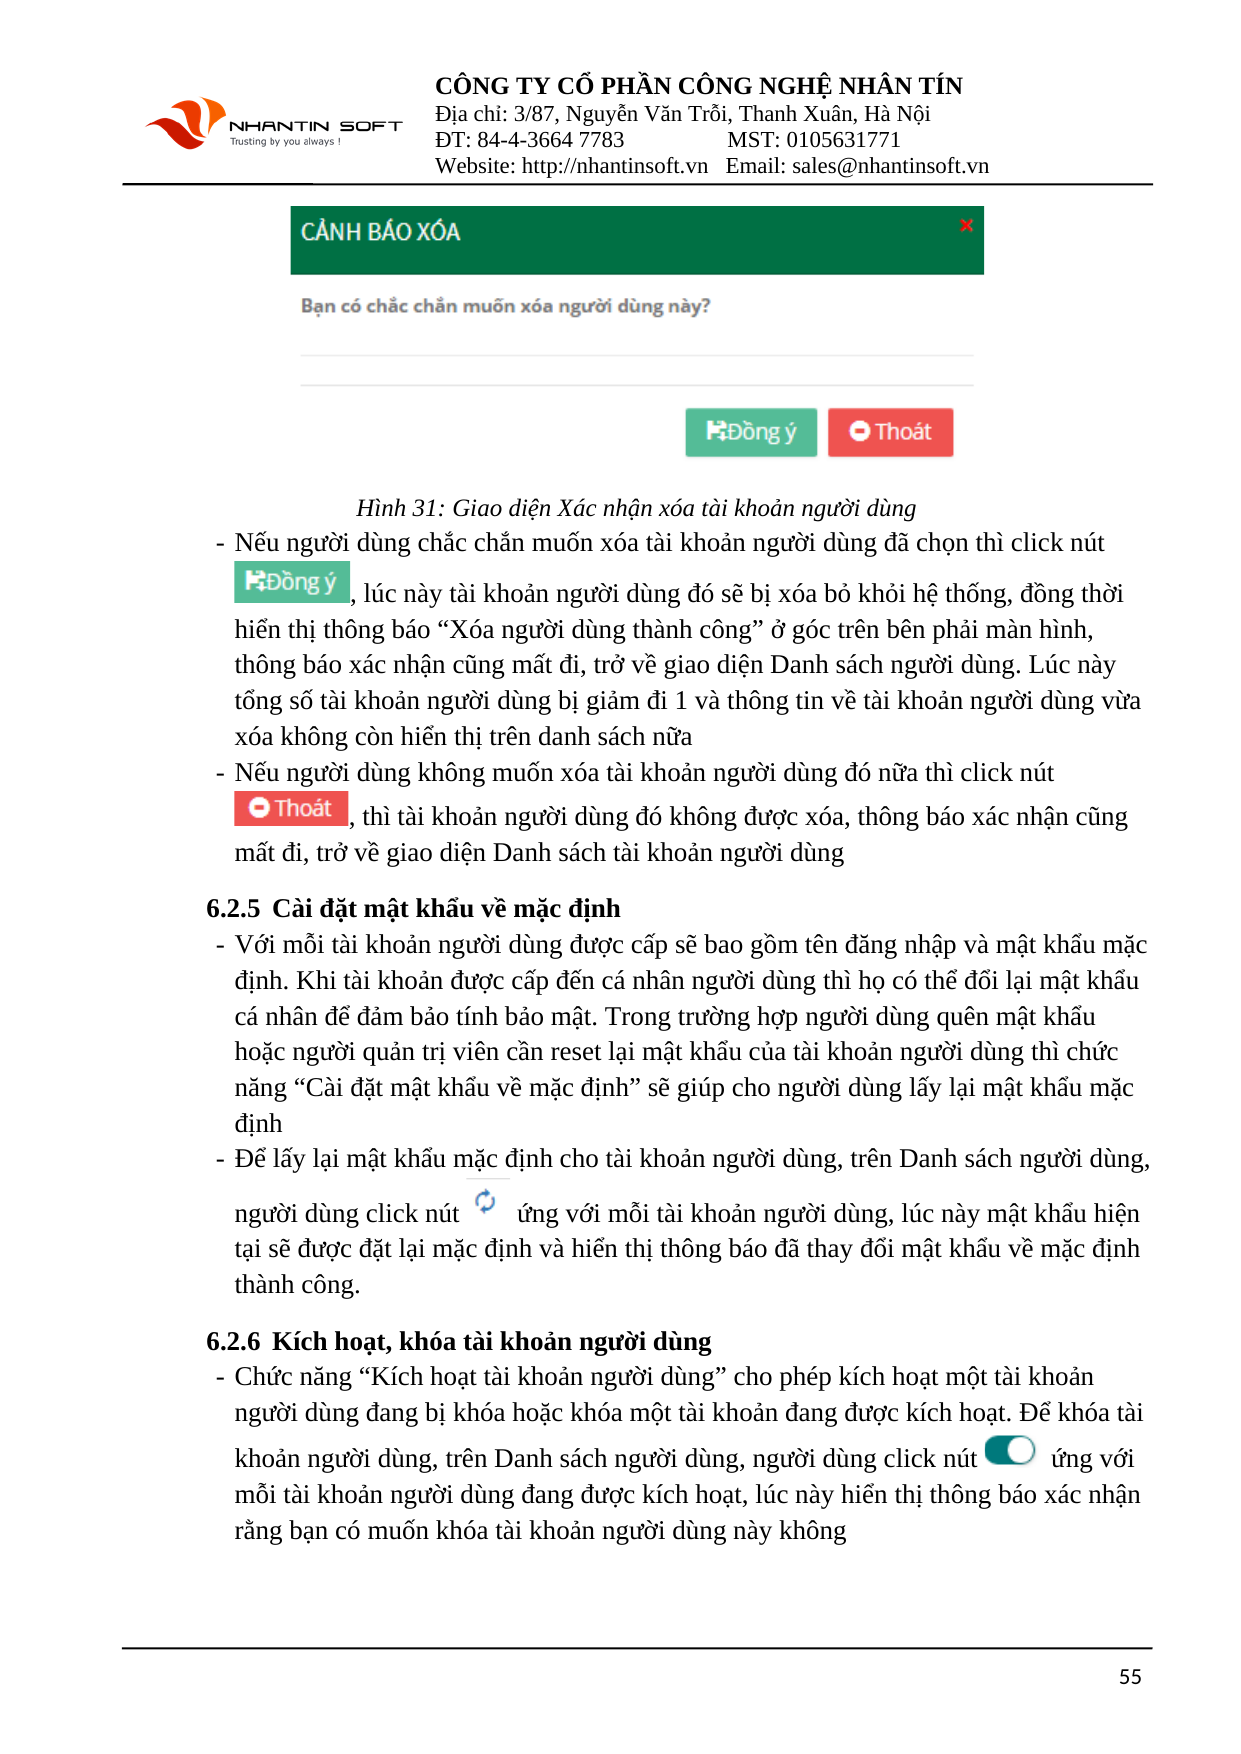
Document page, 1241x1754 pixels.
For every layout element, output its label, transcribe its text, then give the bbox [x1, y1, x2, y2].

picture [234, 561, 350, 603]
picture [290, 206, 985, 490]
subtitle Kích hoạt, khóa tài khoản người dùng [206, 1325, 1153, 1356]
text Hình 31: Giao diện Xác nhận xóa tài khoản người dùng [122, 493, 1153, 522]
list Với mỗi tài khoản người dùng được cấp sẽ bao gồm tên đăng nhập và mật khẩu mặc định. Khi tài khoản được cấp đến cá nhân người dùng thì họ có thể đổi lại mật khẩu cá nhân để đảm bảo tính bảo mật. Trong trường hợp người dùng quên mật khẩu hoặc người quản trị viên cần reset lại mật khẩu của tài khoản người dùng thì chức năng “Cài đặt mật khẩu về mặc định” sẽ giúp cho người dùng lấy lại mật khẩu mặc định [216, 928, 1153, 1138]
picture [234, 791, 349, 826]
list Nếu người dùng không muốn xóa tài khoản người dùng đó nữa thì click nút , thì tài khoản người dùng đó không được xóa, thông báo xác nhận cũng mất đi, trở về giao diện Danh sách tài khoản người dùng [216, 756, 1153, 867]
list Nếu người dùng chắc chắn muốn xóa tài khoản người dùng đã chọn thì click nút , lúc này tài khoản người dùng đó sẽ bị xóa bỏ khỏi hệ thống, đồng thời hiển thị thông báo “Xóa người dùng thành công” ở góc trên bên phải màn hình, thông báo xác nhận cũng mất đi, trở về giao diện Danh sách người dùng. Lúc này tổng số tài khoản người dùng bị giảm đi 1 và thông tin về tài khoản người dùng vừa xóa không còn hiển thị trên danh sách nữa [216, 527, 1153, 751]
list Để lấy lại mật khẩu mặc định cho tài khoản người dùng, trên Danh sách người dùng, người dùng click nút ứng với mỗi tài khoản người dùng, lúc này mật khẩu hiện tại sẽ được đặt lại mặc định và hiển thị thông báo đã thay đổi mật khẩu về mặc định thành công. [216, 1143, 1153, 1299]
picture [984, 1432, 1045, 1468]
subtitle Cài đặt mật khẩu về mặc định [206, 892, 1153, 924]
picture [133, 70, 413, 176]
list Chức năng “Kích hoạt tài khoản người dùng” cho phép kích hoạt một tài khoản người dùng đang bị khóa hoặc khóa một tài khoản đang được kích hoạt. Để khóa tài khoản người dùng, trên Danh sách người dùng, người dùng click nút ứng với mỗi tài khoản người dùng đang được kích hoạt, lúc này hiển thị thông báo xác nhận rằng bạn có muốn khóa tài khoản người dùng này không [216, 1361, 1153, 1545]
picture [466, 1178, 511, 1222]
